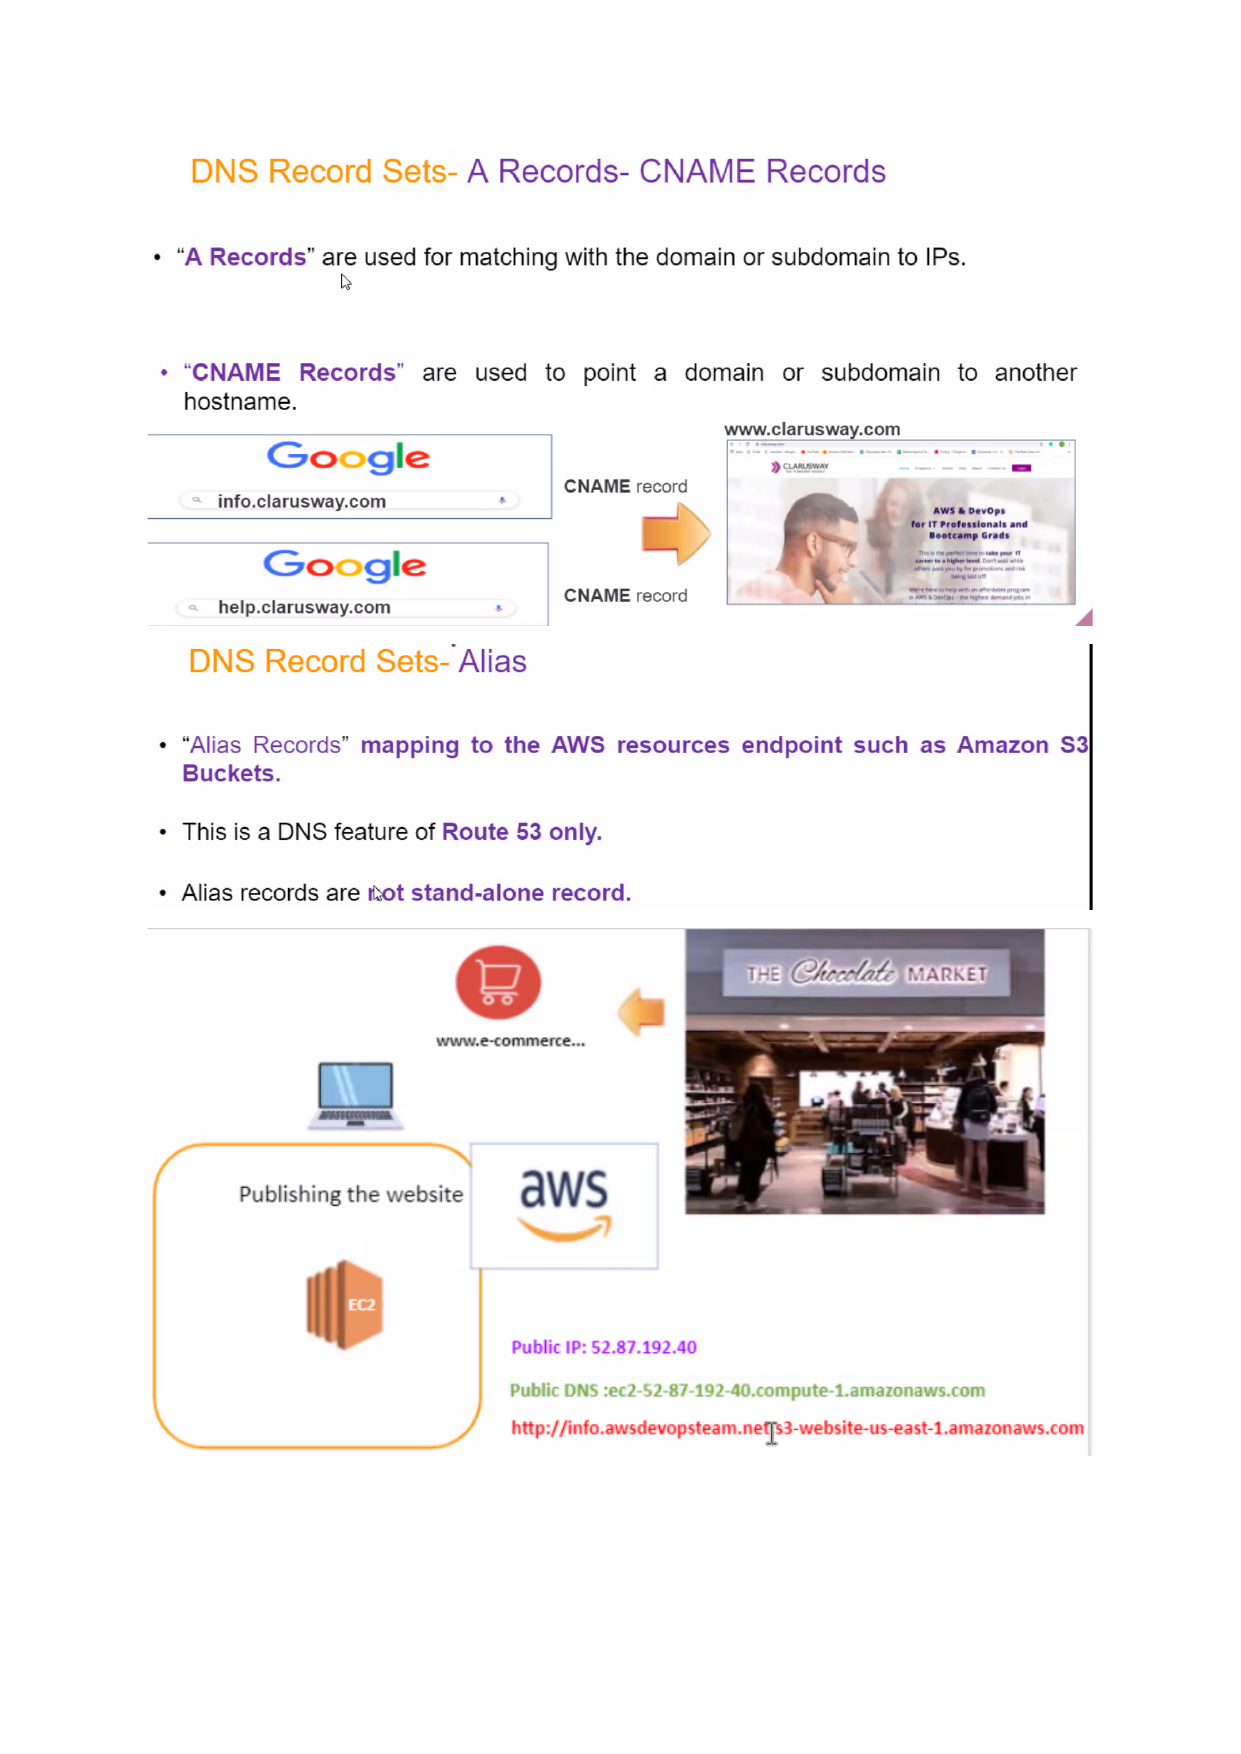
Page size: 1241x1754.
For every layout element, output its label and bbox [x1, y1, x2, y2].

picture [147, 147, 1093, 626]
picture [147, 928, 1093, 1456]
picture [147, 644, 1093, 910]
